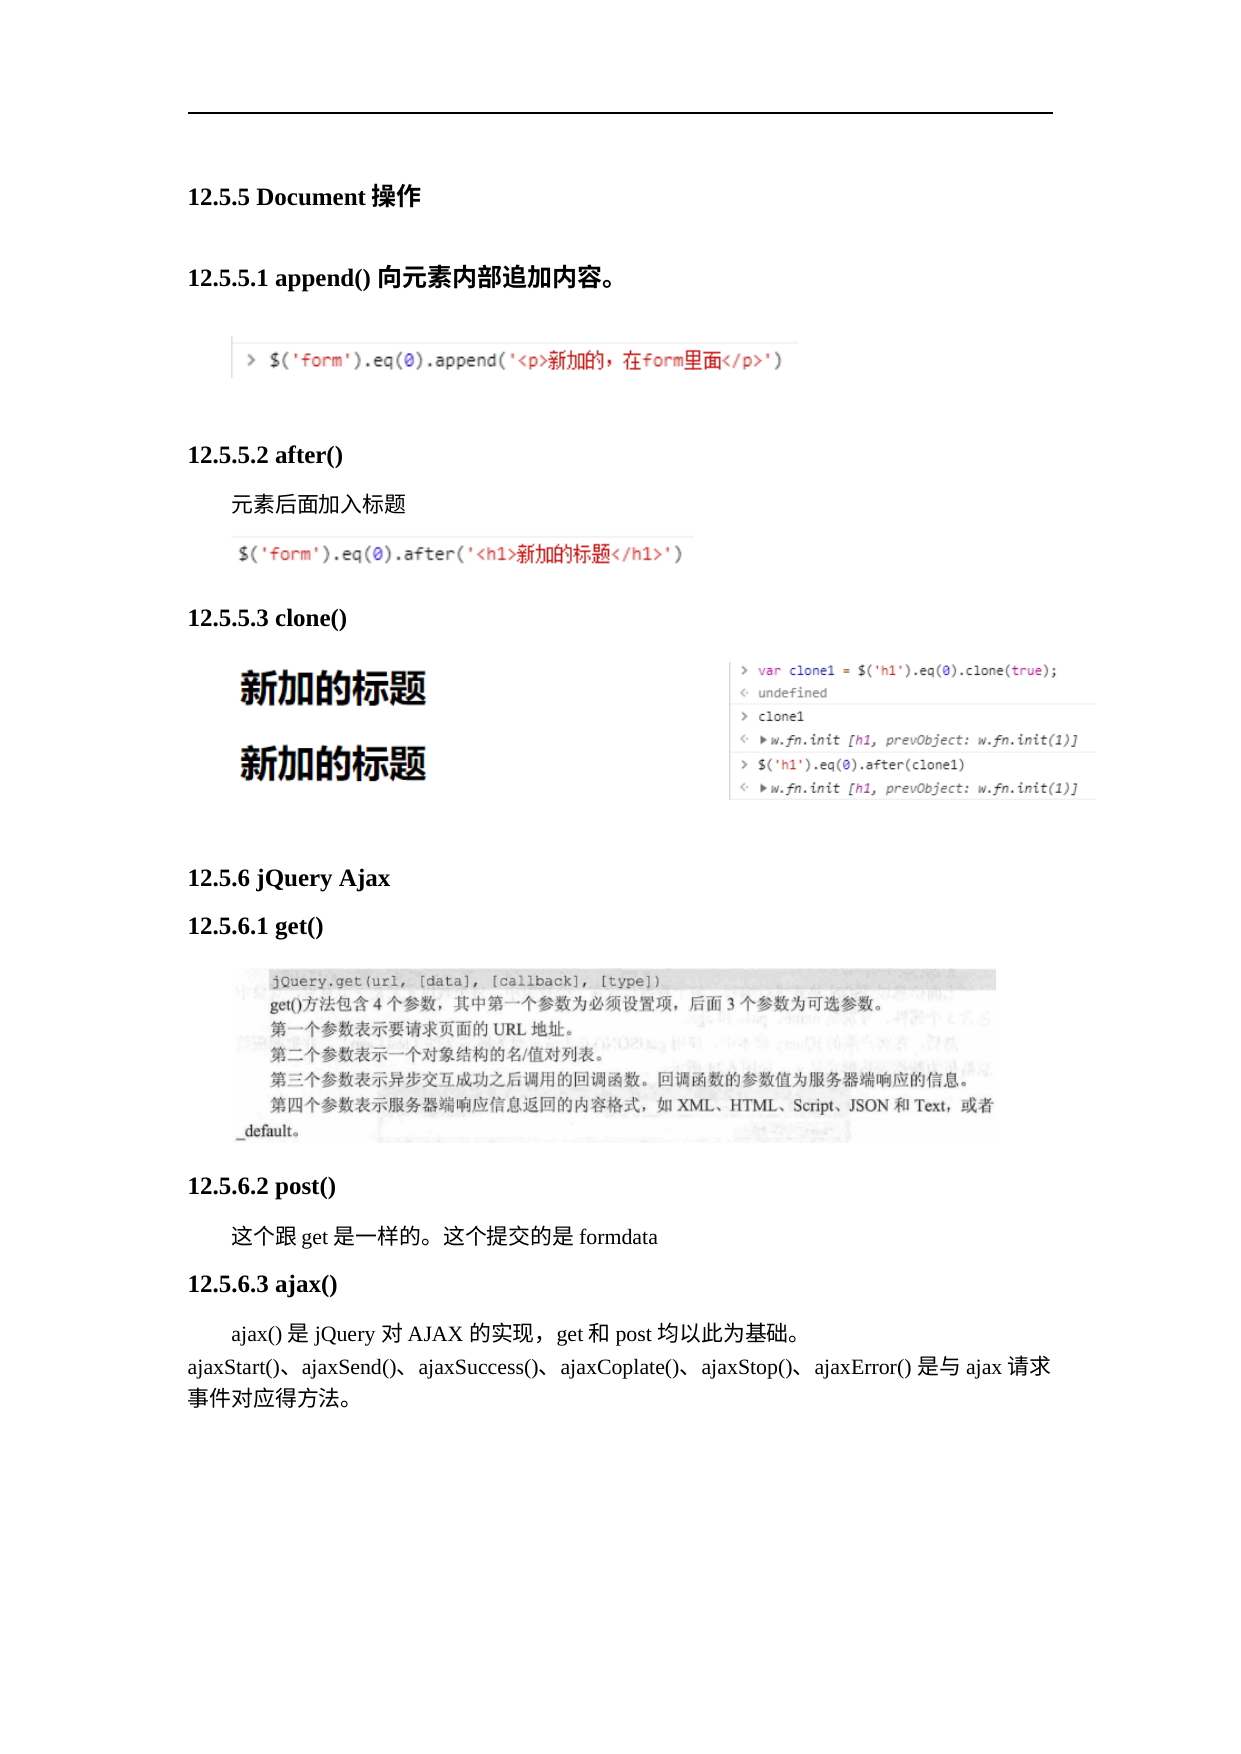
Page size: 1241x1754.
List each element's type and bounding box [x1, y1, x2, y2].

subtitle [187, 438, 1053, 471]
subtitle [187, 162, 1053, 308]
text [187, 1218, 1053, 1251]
picture [231, 968, 997, 1143]
picture [231, 530, 694, 573]
picture [231, 662, 1097, 800]
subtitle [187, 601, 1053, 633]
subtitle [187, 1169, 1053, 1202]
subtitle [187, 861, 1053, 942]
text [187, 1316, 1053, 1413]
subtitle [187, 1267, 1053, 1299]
picture [231, 336, 799, 378]
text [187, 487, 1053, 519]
